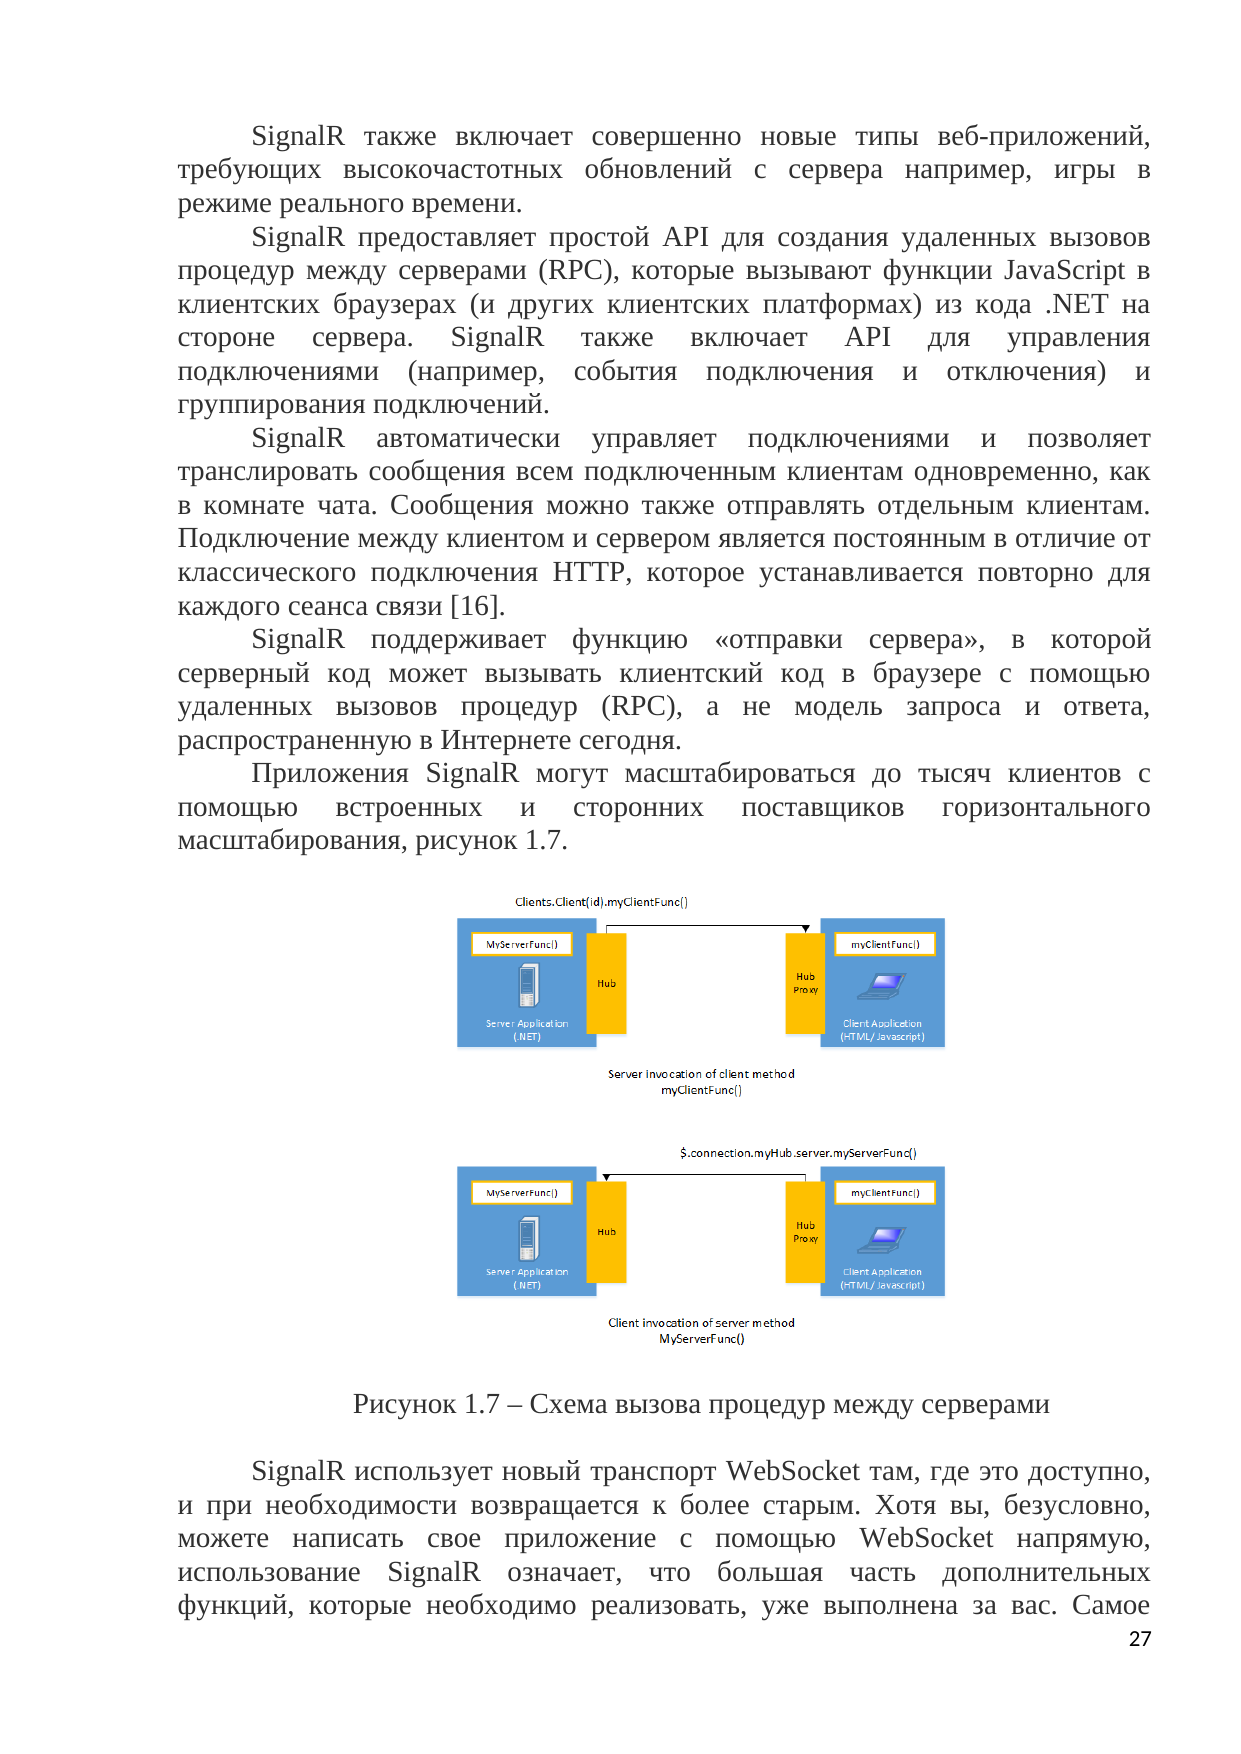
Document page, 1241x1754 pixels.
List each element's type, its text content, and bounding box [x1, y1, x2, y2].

text SignalR также включает совершенно новые типы веб-приложений, требующих высокочастотных обновлений с сервера например, игры в режиме реального времени. [177, 118, 1152, 219]
text SignalR автоматически управляет подключениями и позволяет транслировать сообщения всем подключенным клиентам одновременно, как в комнате чата. Сообщения можно также отправлять отдельным клиентам. Подключение между клиентом и сервером является постоянным в отличие от классического подключения HTTP, которое устанавливается повторно для каждого сеанса связи [16]. [177, 420, 1152, 621]
text SignalR поддерживает функцию «отправки сервера», в которой серверный код может вызывать клиентский код в браузере с помощью удаленных вызовов процедур (RPC), а не модель запроса и ответа, распространенную в Интернете сегодня. [177, 621, 1152, 755]
picture [453, 889, 949, 1353]
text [177, 1453, 1152, 1621]
text Рисунок 1.7 – Схема вызова процедур между серверами [177, 1386, 1152, 1420]
text Приложения SignalR могут масштабироваться до тысяч клиентов с помощью встроенных и сторонних поставщиков горизонтального масштабирования, рисунок 1.7. [177, 755, 1152, 856]
text SignalR предоставляет простой API для создания удаленных вызовов процедур между серверами (RPC), которые вызывают функции JavaScript в клиентских браузерах (и других клиентских платформах) из кода .NET на стороне сервера. SignalR также включает API для управления подключениями (например, события подключения и отключения) и группирования подключений. [177, 219, 1152, 420]
